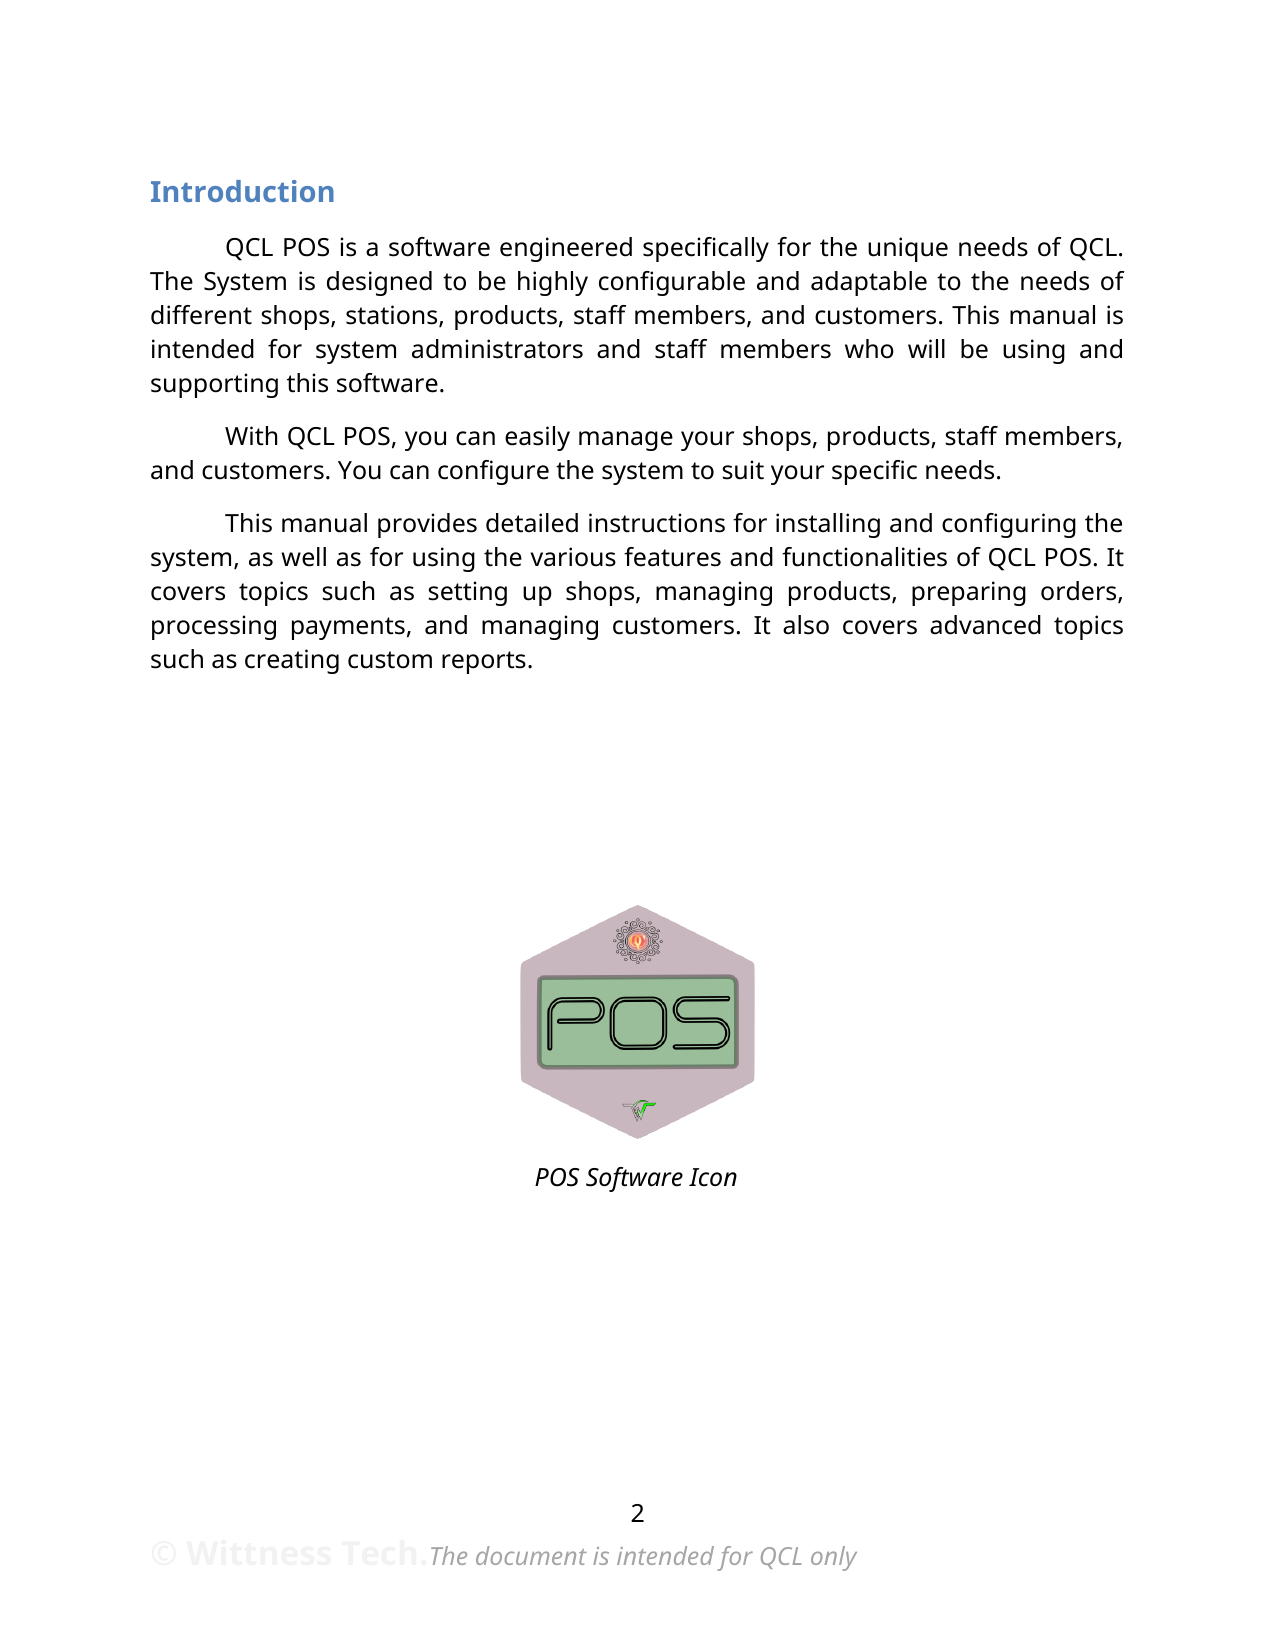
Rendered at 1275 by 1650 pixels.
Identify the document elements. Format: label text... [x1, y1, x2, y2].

text POS Software Icon [150, 1159, 1125, 1194]
text With QCL POS, you can easily manage your shops, products, staff members, and customers. You can configure the system to suit your specific needs. [150, 418, 1125, 486]
subtitle Introduction [150, 171, 1125, 211]
text QCL POS is a software engineered specifically for the unique needs of QCL. The System is designed to be highly configurable and adaptable to the needs of different shops, stations, products, staff members, and customers. This manual is intended for system administrators and staff members who will be using and supporting this software. [150, 229, 1125, 399]
picture [520, 905, 755, 1139]
text This manual provides detailed instructions for installing and configuring the system, as well as for using the various features and functionalities of QCL POS. It covers topics such as setting up shops, managing products, preparing orders, processing payments, and managing customers. It also covers advanced topics such as creating custom reports. [150, 505, 1125, 676]
